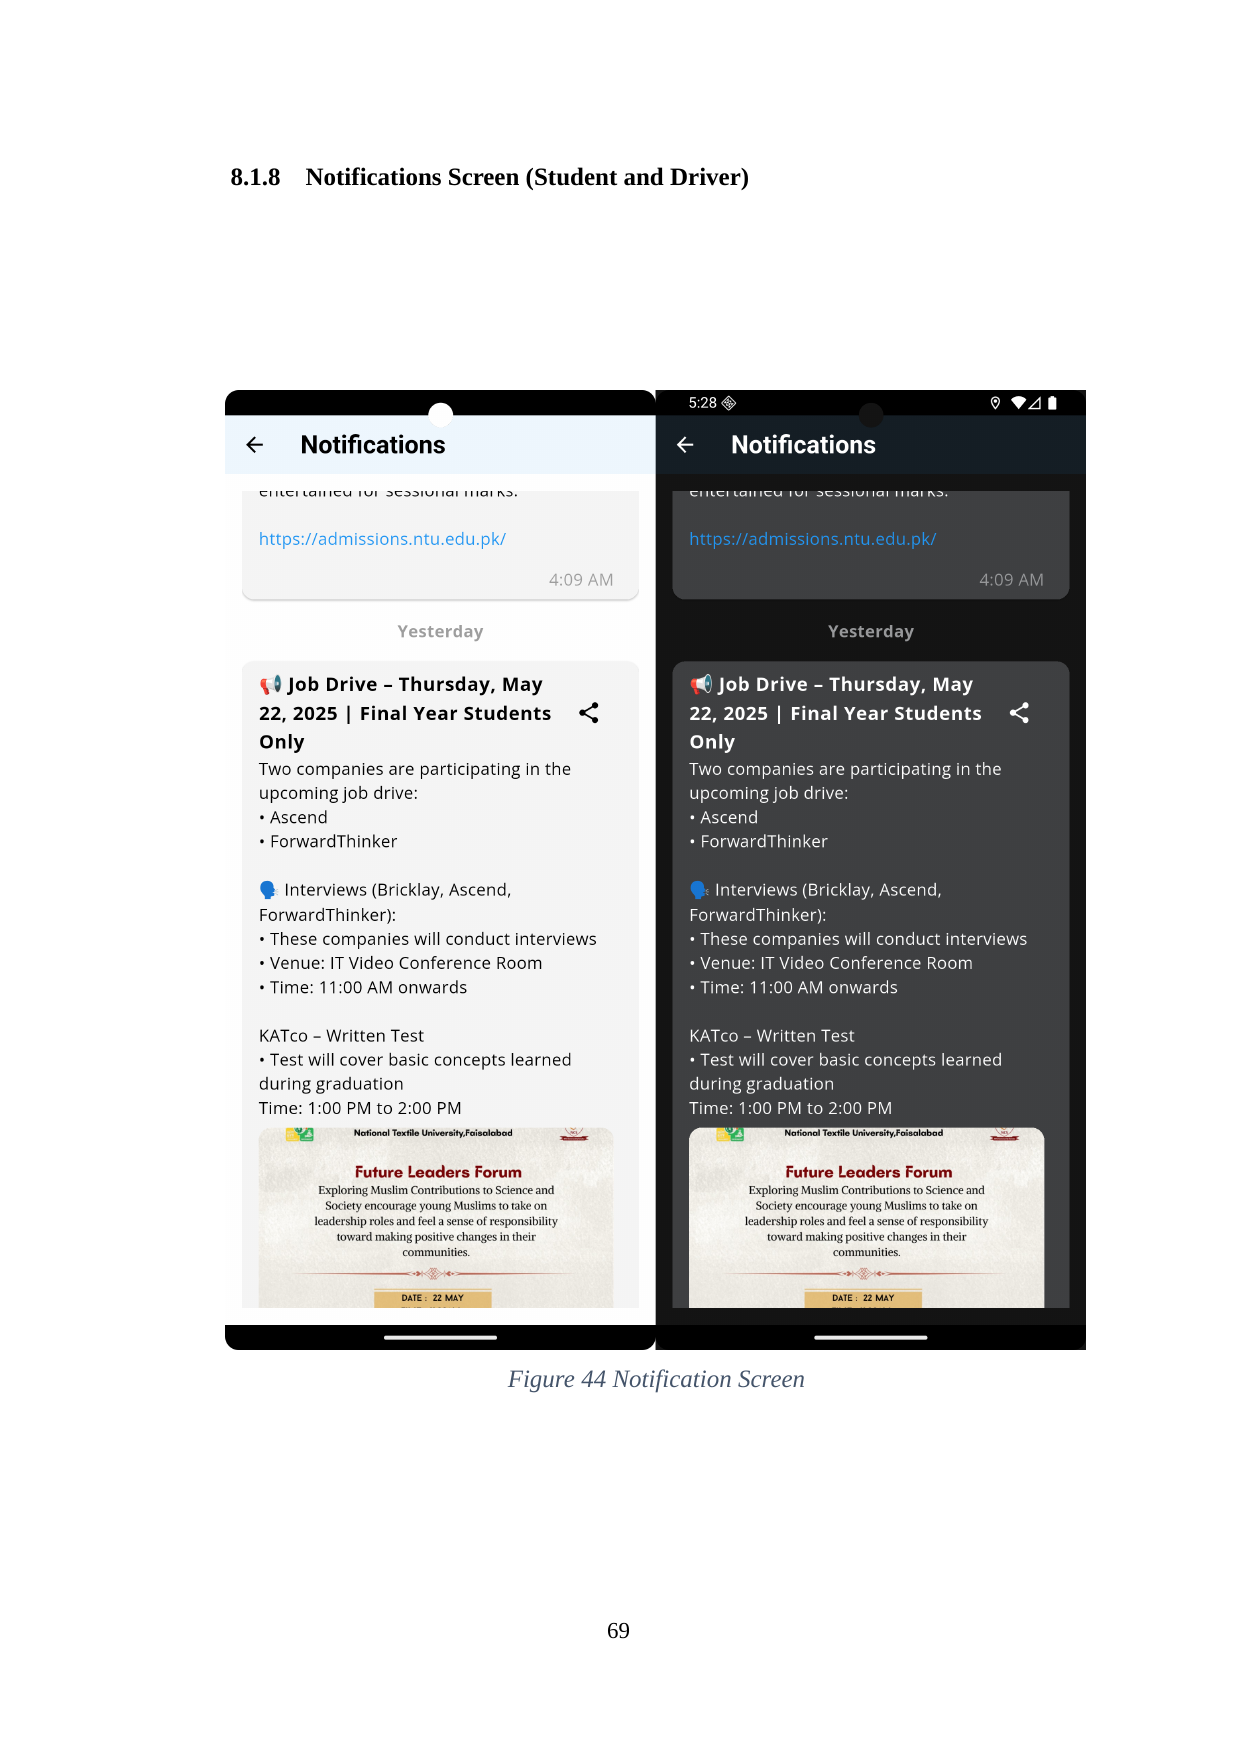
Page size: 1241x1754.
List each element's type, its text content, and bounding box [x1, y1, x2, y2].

picture [225, 390, 1086, 1350]
subtitle Notifications Screen (Student and Driver) [230, 162, 1090, 191]
